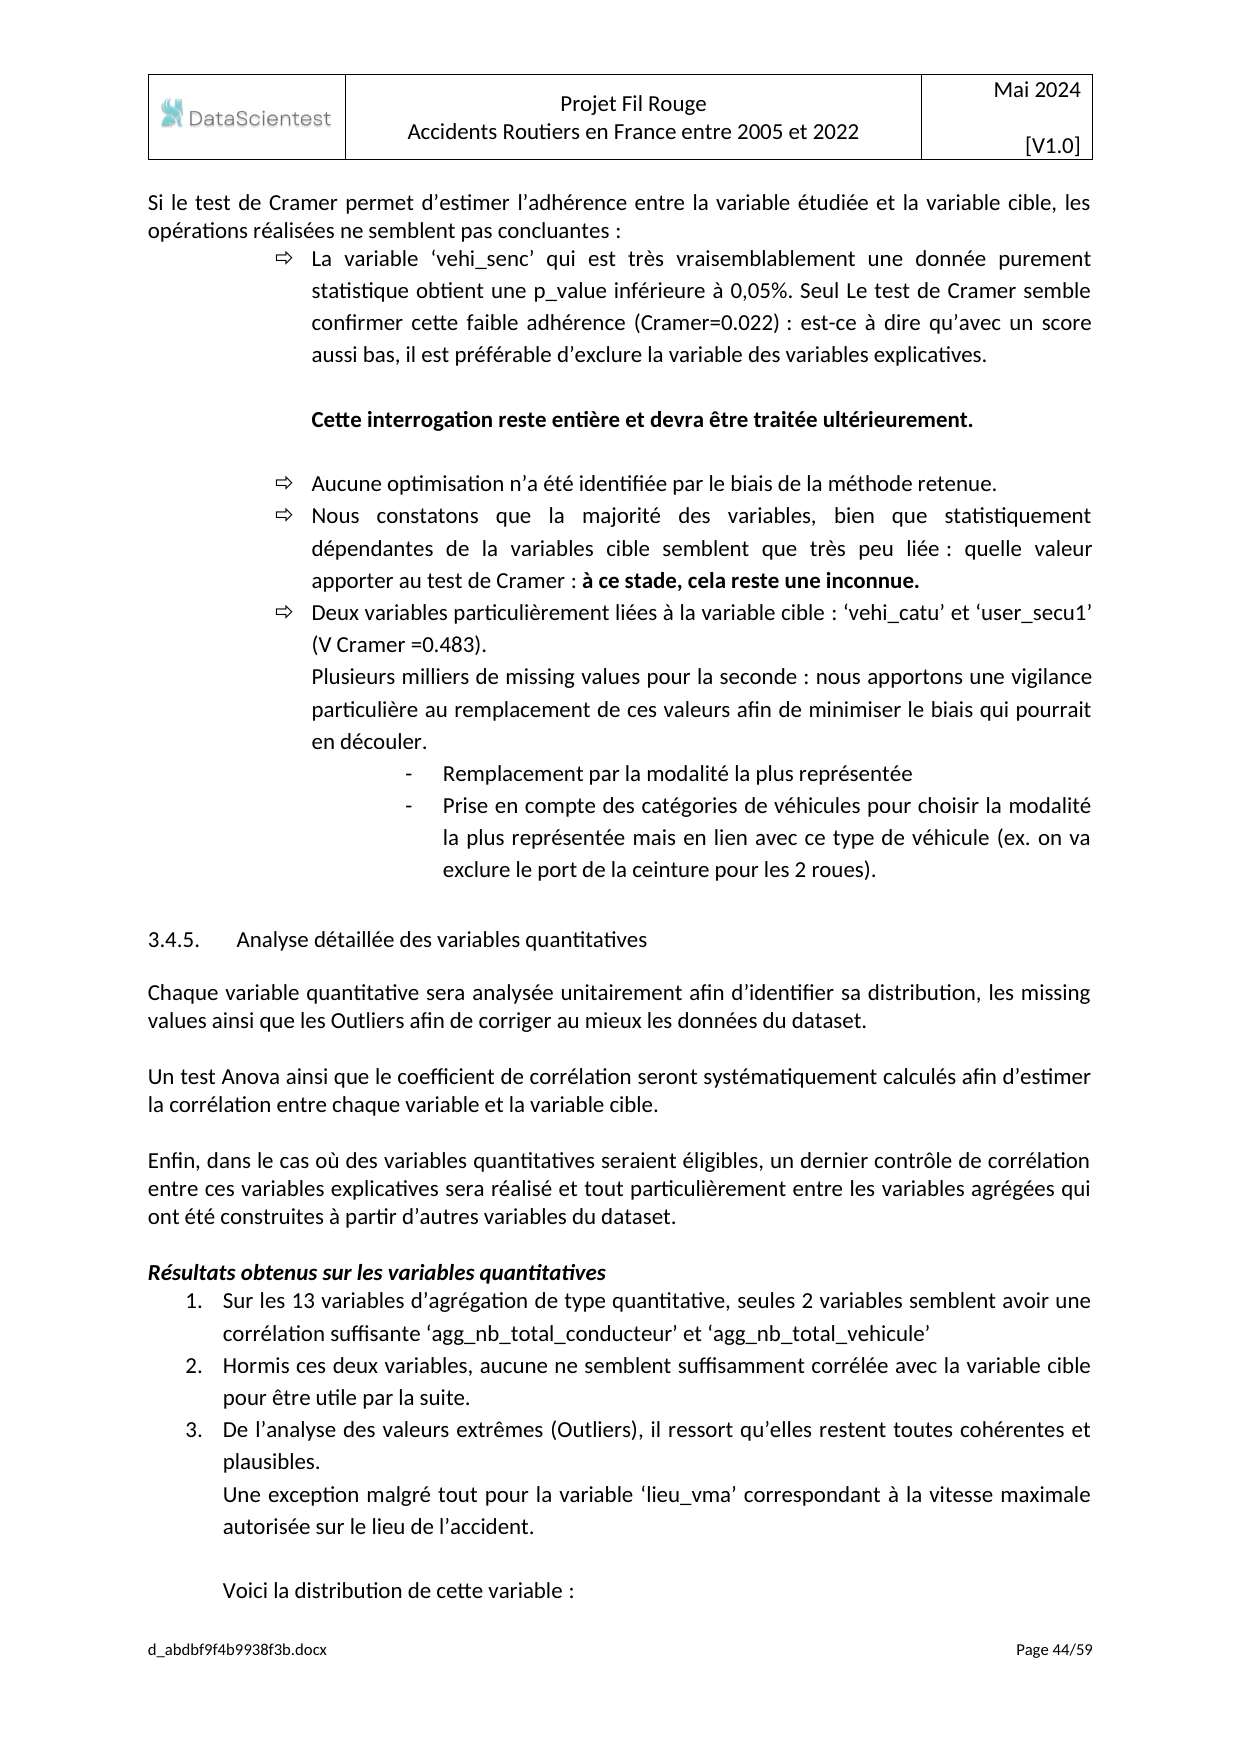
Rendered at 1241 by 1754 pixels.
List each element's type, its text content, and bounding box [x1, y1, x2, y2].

list La variable ‘vehi_senc’ qui est très vraisemblablement une donnée purement statistique obtient une p_value inférieure à 0,05%. Seul Le test de Cramer semble confirmer cette faible adhérence (Cramer=0.022) : est-ce à dire qu’avec un score aussi bas, il est préférable d’exclure la variable des variables explicatives. [274, 244, 1092, 369]
list Aucune optimisation n’a été identifiée par le biais de la méthode retenue. [274, 469, 1092, 497]
text Résultats obtenus sur les variables quantitatives [148, 1258, 1092, 1287]
list Voici la distribution de cette variable : [223, 1576, 1092, 1604]
picture [159, 98, 334, 136]
text Enfin, dans le cas où des variables quantitatives seraient éligibles, un dernier contrôle de corrélation entre ces variables explicatives sera réalisé et tout particulièrement entre les variables agrégées qui ont été construites à partir d’autres variables du dataset. [148, 1146, 1092, 1231]
list Remplacement par la modalité la plus représentée [405, 759, 1092, 787]
list Sur les 13 variables d’agrégation de type quantitative, seules 2 variables semblent avoir une corrélation suffisante ‘agg_nb_total_conducteur’ et ‘agg_nb_total_vehicule’ [185, 1287, 1092, 1347]
list Plusieurs milliers de missing values pour la seconde : nous apportons une vigilance particulière au remplacement de ces valeurs afin de minimiser le biais qui pourrait en découler. [311, 662, 1092, 755]
subtitle Analyse détaillée des variables quantitatives [148, 925, 1092, 953]
list Hormis ces deux variables, aucune ne semblent suffisamment corrélée avec la variable cible pour être utile par la suite. [185, 1351, 1092, 1411]
list Une exception malgré tout pour la variable ‘lieu_vma’ correspondant à la vitesse maximale autorisée sur le lieu de l’accident. [223, 1480, 1092, 1540]
text Un test Anova ainsi que le coefficient de corrélation seront systématiquement calculés afin d’estimer la corrélation entre chaque variable et la variable cible. [148, 1062, 1092, 1118]
list Deux variables particulièrement liées à la variable cible : ‘vehi_catu’ et ‘user_secu1’ (V Cramer =0.483). [274, 598, 1092, 658]
list Prise en compte des catégories de véhicules pour choisir la modalité la plus représentée mais en lien avec ce type de véhicule (ex. on va exclure le port de la ceinture pour les 2 roues). [405, 791, 1092, 884]
text Chaque variable quantitative sera analysée unitairement afin d’identifier sa distribution, les missing values ainsi que les Outliers afin de corriger au mieux les données du dataset. [148, 978, 1092, 1034]
text Si le test de Cramer permet d’estimer l’adhérence entre la variable étudiée et la variable cible, les opérations réalisées ne semblent pas concluantes : [148, 188, 1092, 244]
list Cette interrogation reste entière et devra être traitée ultérieurement. [311, 405, 1092, 433]
list Nous constatons que la majorité des variables, bien que statistiquement dépendantes de la variables cible semblent que très peu liée : quelle valeur apporter au test de Cramer : à ce stade, cela reste une inconnue. [274, 502, 1092, 594]
list De l’analyse des valeurs extrêmes (Outliers), il ressort qu’elles restent toutes cohérentes et plausibles. [185, 1415, 1092, 1476]
